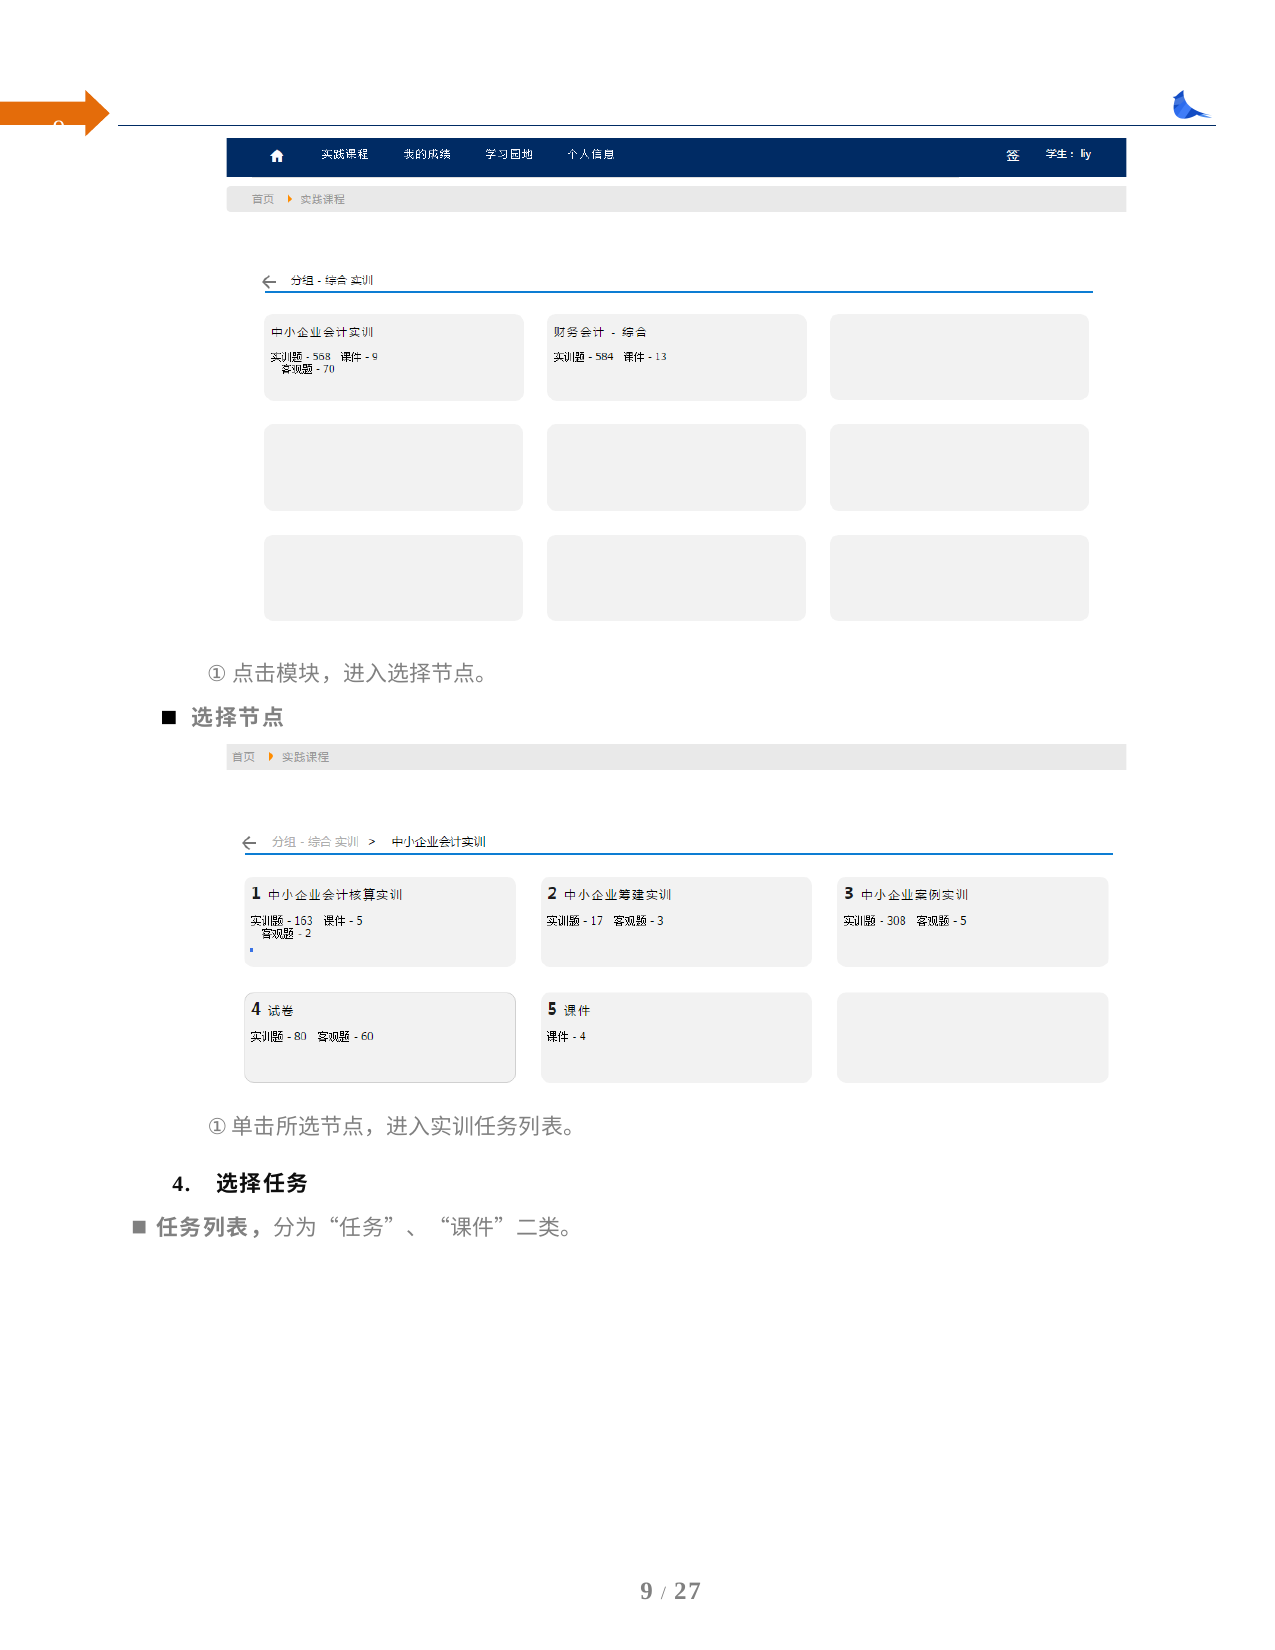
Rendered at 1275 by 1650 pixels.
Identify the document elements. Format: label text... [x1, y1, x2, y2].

subtitle 选择节点 [160, 700, 1216, 732]
picture [226, 138, 1127, 644]
subtitle 任务列表，分为“任务”、“课件”二类。 [131, 1210, 1216, 1241]
text ① 点击模块，进入选择节点。 [118, 656, 1216, 687]
picture [1168, 87, 1217, 123]
text 选择任务 [172, 1166, 1216, 1197]
picture [226, 744, 1127, 1097]
subtitle ①单击所选节点，进入实训任务列表。 [118, 1109, 1216, 1141]
